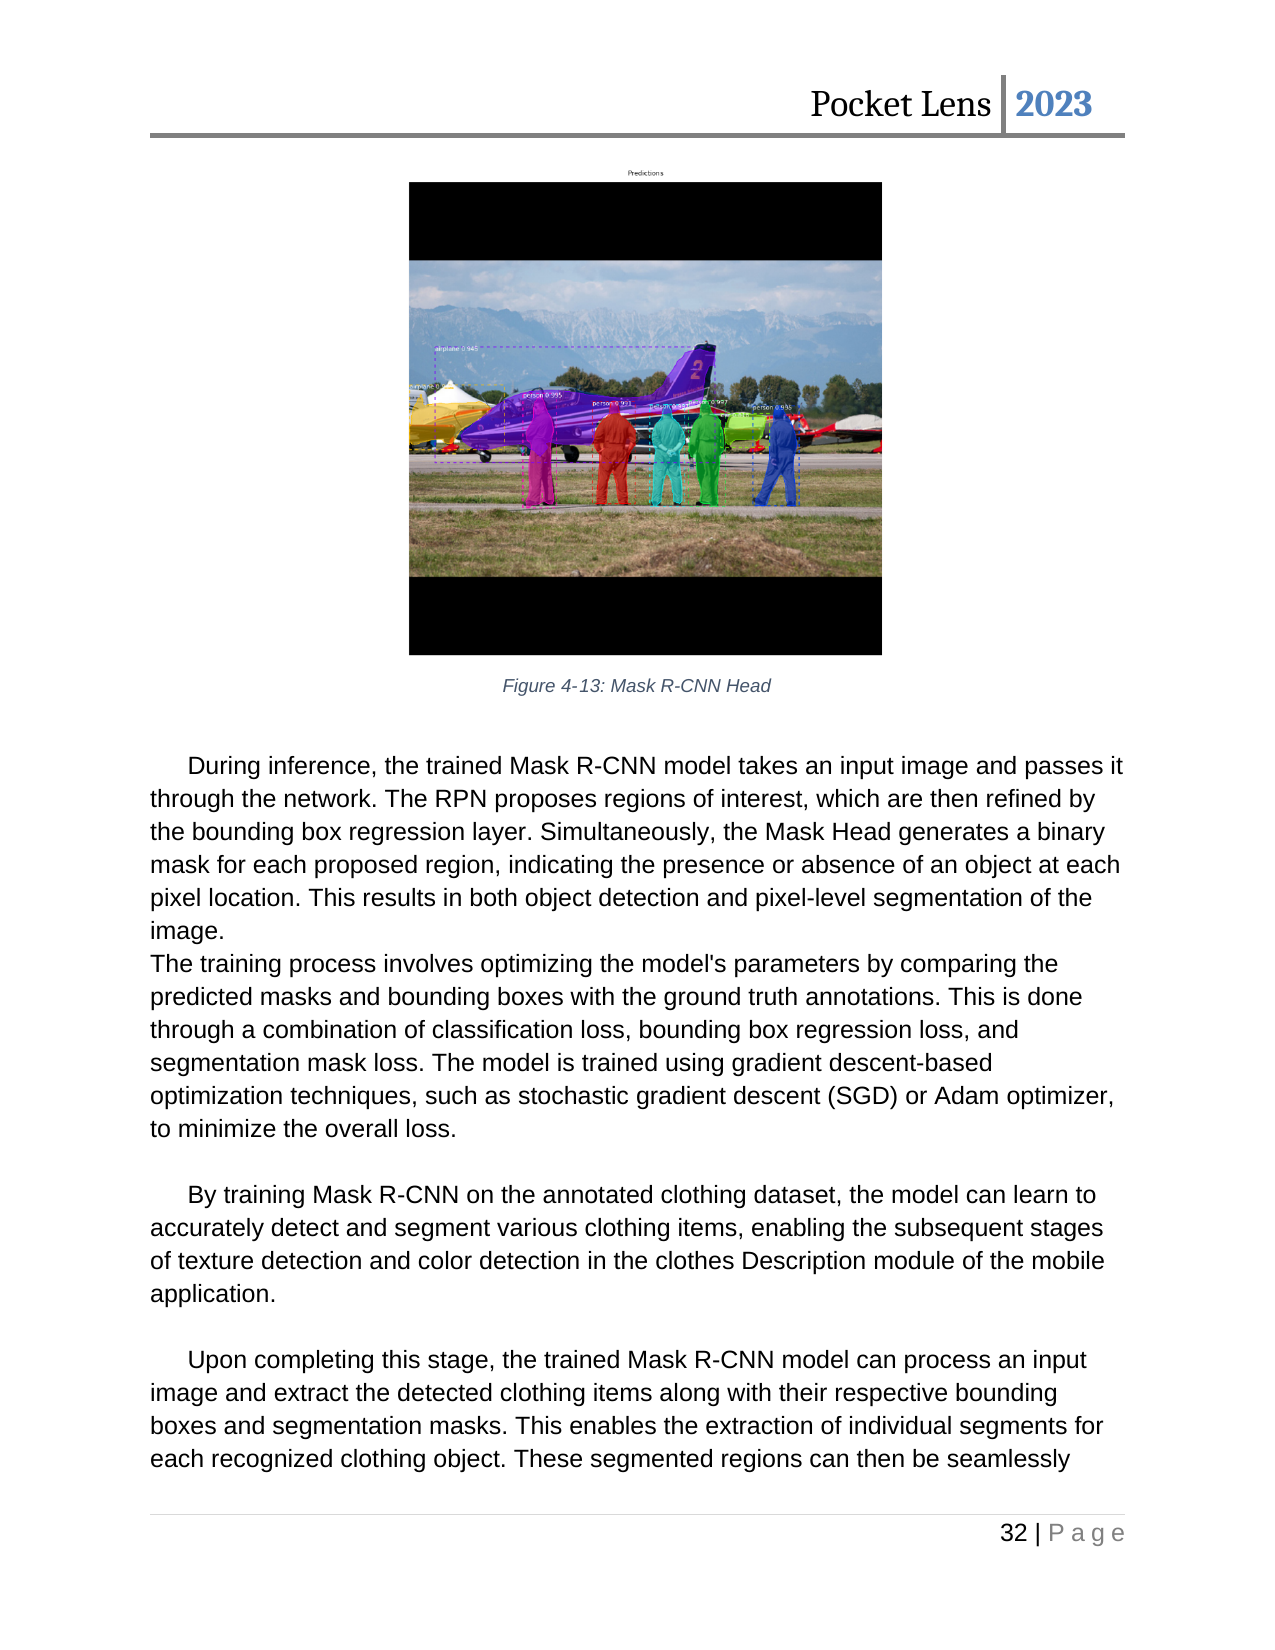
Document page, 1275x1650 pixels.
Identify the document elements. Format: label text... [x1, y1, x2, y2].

text During inference, the trained Mask R-CNN model takes an input image and passes it through the network. The RPN proposes regions of interest, which are then refined by the bounding box regression layer. Simultaneously, the Mask Head generates a binary mask for each proposed region, indicating the presence or absence of an object at each pixel location. This results in both object detection and pixel-level segmentation of the image. [150, 751, 1125, 944]
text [150, 1345, 1125, 1473]
picture [385, 166, 890, 671]
text The training process involves optimizing the model's parameters by comparing the predicted masks and bounding boxes with the ground truth annotations. This is done through a combination of classification loss, bounding box regression loss, and segmentation mask loss. The model is trained using gradient descent-based optimization techniques, such as stochastic gradient descent (SGD) or Adam optimizer, to minimize the overall loss. [150, 949, 1125, 1143]
text By training Mask R-CNN on the annotated clothing dataset, the model can learn to accurately detect and segment various clothing items, enabling the subsequent stages of texture detection and color detection in the clothes Description module of the mobile application. [150, 1180, 1125, 1308]
text Figure -: Mask R-CNN Head [150, 675, 1125, 697]
